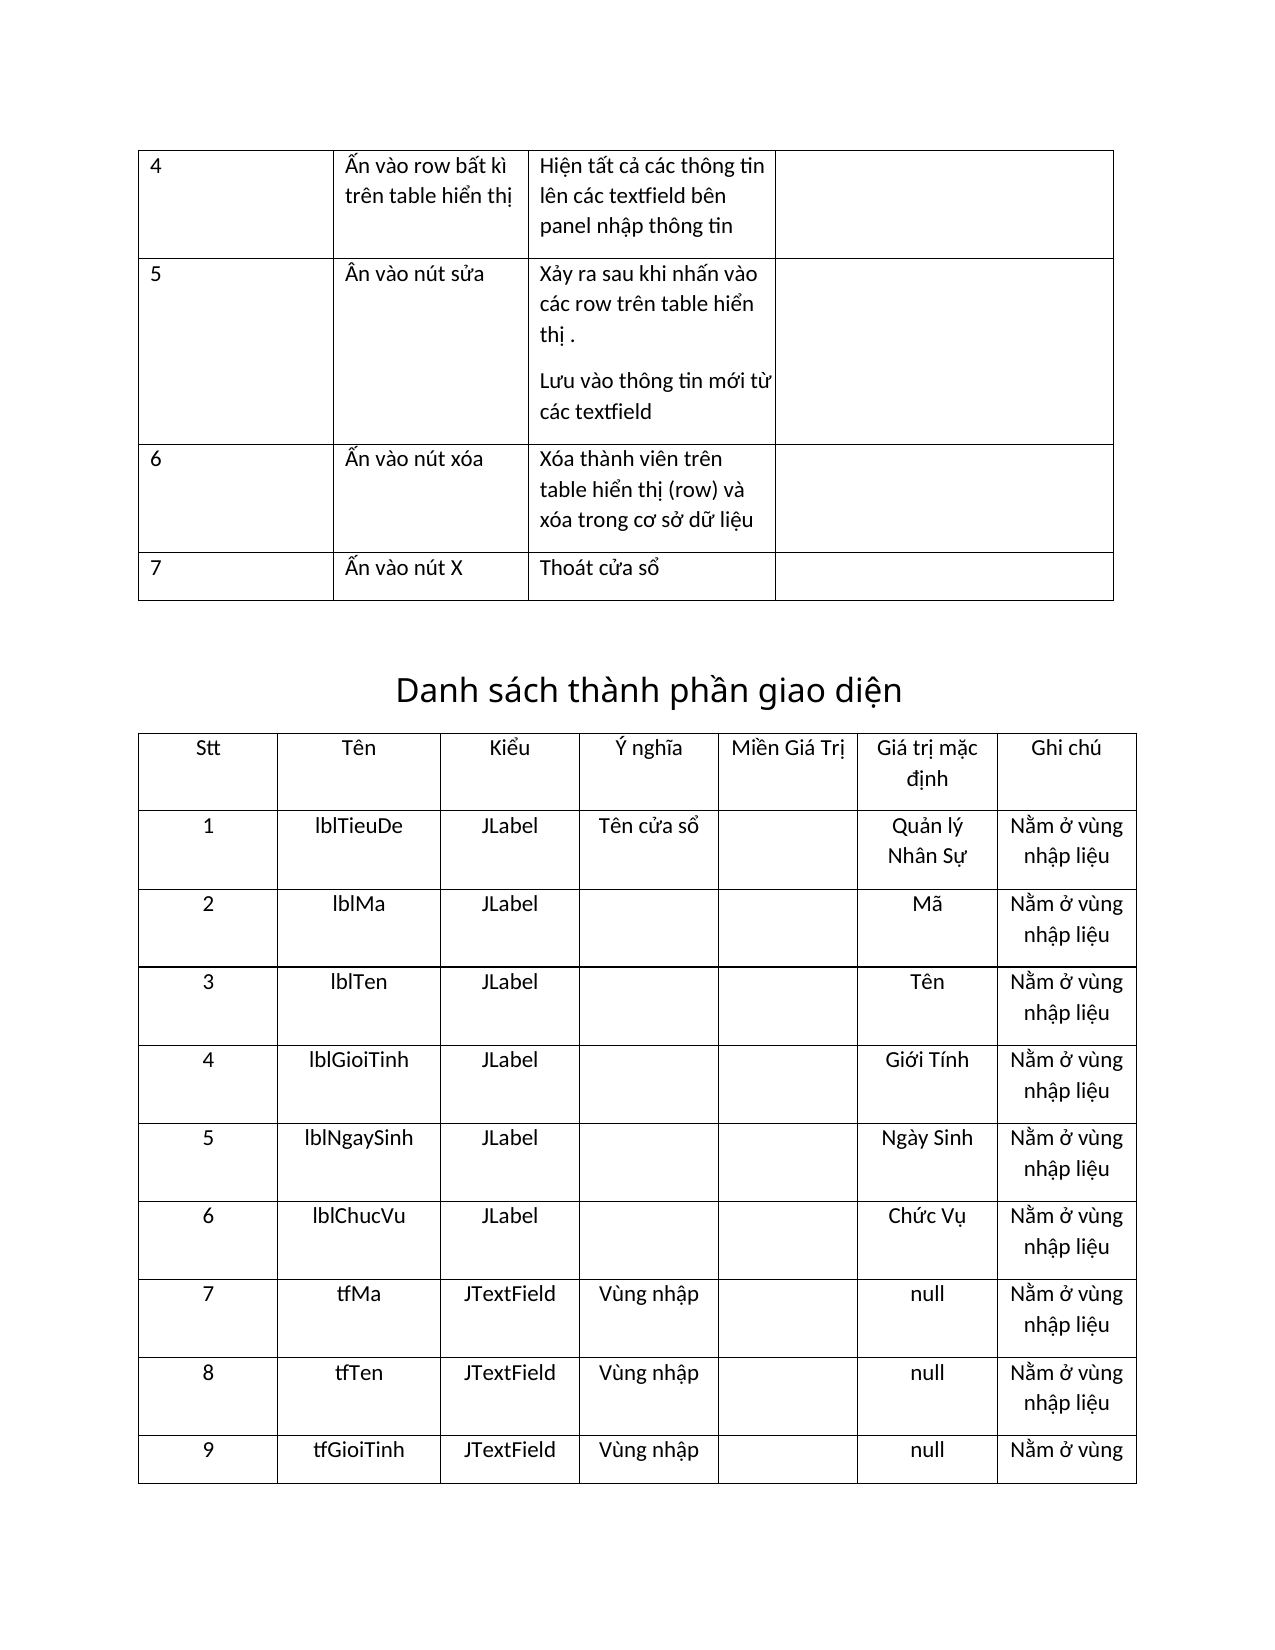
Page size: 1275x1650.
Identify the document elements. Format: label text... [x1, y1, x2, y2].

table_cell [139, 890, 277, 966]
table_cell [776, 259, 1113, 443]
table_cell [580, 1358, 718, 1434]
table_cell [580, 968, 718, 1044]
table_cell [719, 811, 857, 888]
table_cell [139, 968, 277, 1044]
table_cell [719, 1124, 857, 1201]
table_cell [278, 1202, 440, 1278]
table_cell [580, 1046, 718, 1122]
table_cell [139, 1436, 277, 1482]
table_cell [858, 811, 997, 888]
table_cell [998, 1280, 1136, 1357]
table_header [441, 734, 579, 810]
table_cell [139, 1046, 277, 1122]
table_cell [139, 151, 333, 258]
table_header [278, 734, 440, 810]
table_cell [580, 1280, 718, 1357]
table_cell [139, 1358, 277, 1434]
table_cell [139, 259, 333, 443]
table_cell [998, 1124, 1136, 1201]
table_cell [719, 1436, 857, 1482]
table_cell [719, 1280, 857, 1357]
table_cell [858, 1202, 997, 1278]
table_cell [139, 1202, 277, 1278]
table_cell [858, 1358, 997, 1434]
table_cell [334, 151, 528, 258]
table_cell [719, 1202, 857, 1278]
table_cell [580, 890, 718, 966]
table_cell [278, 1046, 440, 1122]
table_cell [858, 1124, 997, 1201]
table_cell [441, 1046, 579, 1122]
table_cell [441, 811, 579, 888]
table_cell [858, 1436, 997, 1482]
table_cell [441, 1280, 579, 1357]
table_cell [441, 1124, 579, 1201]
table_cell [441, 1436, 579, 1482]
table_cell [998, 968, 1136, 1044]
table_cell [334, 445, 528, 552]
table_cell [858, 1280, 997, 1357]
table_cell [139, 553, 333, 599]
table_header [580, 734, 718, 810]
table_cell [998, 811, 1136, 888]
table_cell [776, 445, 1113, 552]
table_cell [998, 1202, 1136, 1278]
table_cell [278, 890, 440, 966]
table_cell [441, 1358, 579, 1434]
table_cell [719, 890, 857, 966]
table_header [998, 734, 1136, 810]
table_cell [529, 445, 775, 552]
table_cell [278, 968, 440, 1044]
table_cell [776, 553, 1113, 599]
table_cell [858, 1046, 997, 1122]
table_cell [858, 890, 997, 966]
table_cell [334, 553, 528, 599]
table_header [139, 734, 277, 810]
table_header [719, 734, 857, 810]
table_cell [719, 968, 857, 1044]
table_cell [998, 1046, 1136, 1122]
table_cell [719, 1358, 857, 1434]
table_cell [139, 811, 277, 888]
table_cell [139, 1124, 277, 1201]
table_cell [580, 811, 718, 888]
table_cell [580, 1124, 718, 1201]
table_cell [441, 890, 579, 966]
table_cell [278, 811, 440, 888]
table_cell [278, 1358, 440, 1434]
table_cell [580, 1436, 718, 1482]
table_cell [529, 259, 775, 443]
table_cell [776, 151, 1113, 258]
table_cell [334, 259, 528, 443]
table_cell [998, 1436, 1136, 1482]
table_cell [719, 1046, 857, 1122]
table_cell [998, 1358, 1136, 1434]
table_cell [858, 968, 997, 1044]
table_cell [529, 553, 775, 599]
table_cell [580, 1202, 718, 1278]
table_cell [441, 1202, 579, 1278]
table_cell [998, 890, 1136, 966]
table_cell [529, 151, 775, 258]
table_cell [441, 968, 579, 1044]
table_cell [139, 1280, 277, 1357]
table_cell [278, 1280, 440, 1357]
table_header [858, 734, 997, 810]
text Danh sách thành phần giao diện [225, 667, 1125, 712]
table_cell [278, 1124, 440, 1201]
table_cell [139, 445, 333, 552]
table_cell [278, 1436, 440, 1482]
